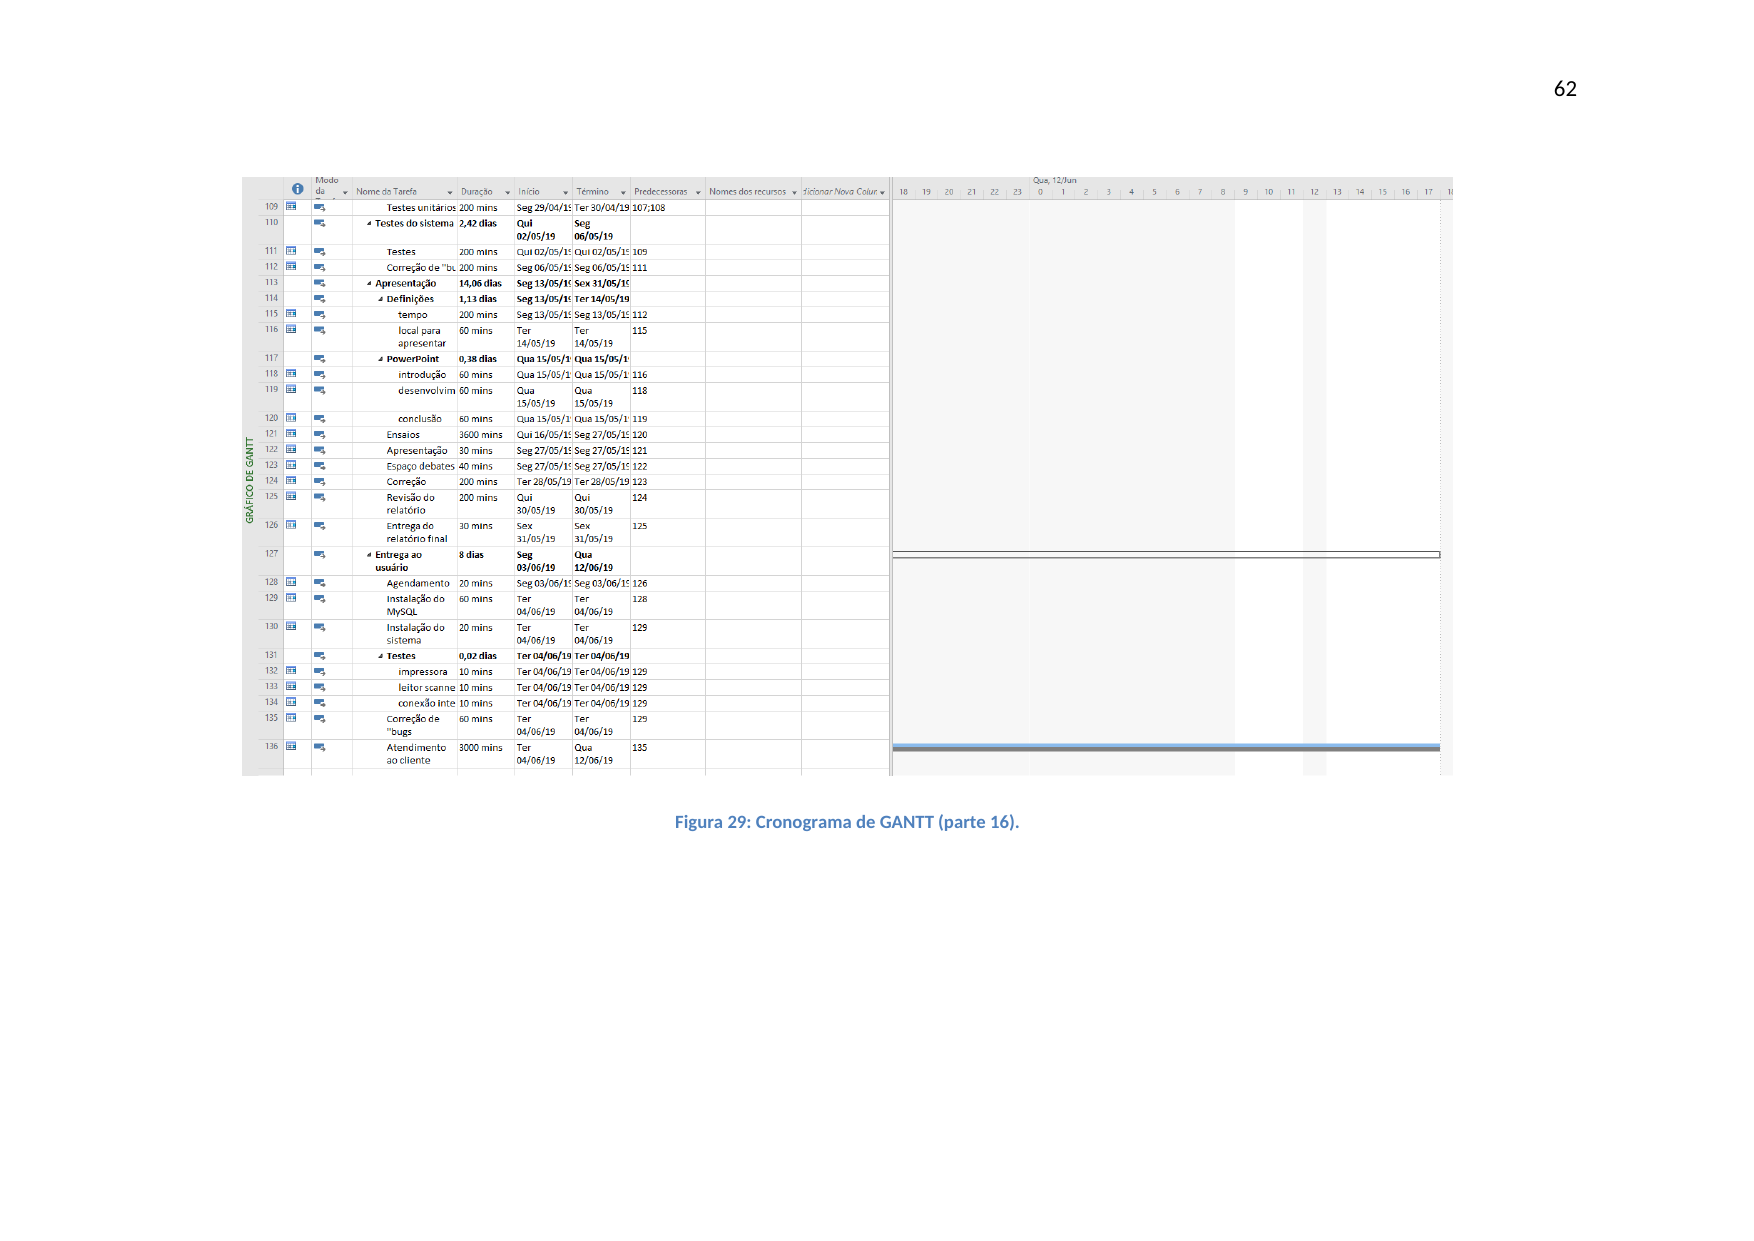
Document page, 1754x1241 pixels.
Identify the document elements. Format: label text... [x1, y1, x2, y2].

picture [242, 177, 1453, 776]
